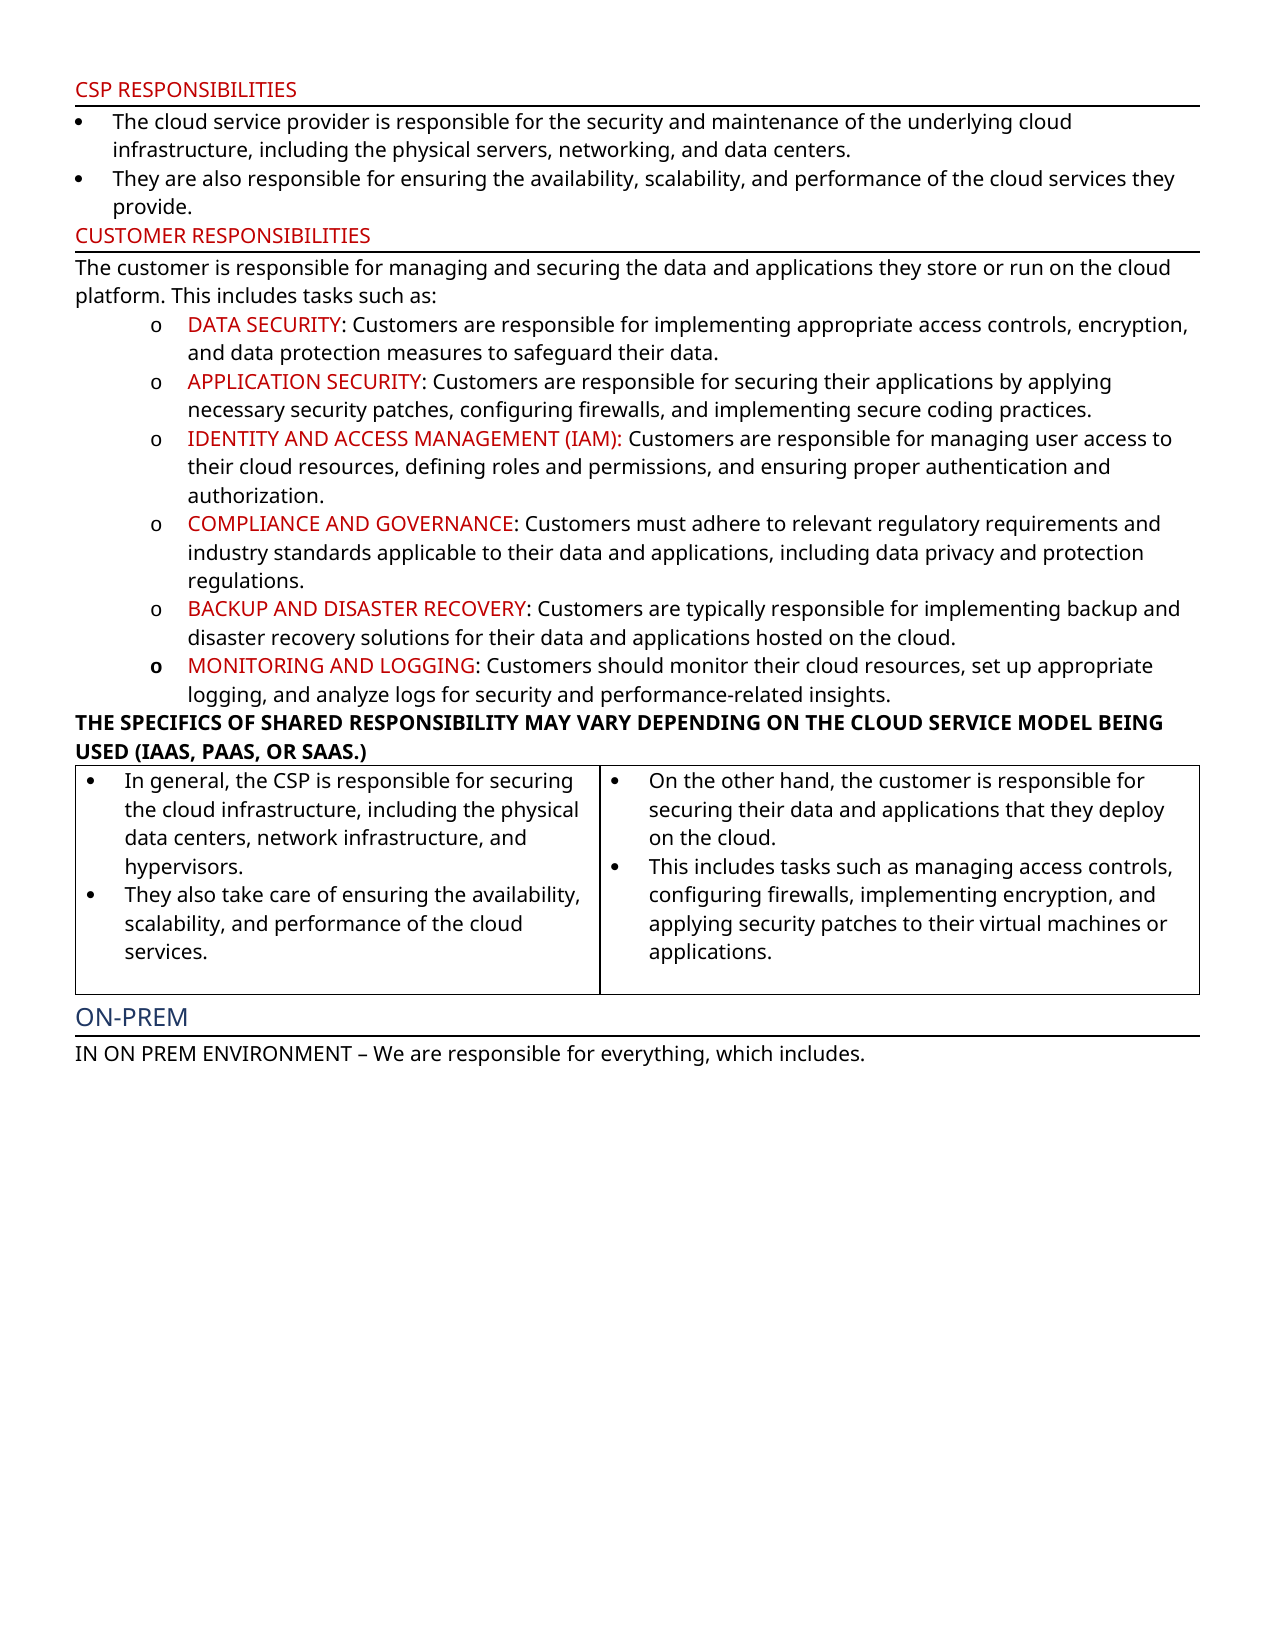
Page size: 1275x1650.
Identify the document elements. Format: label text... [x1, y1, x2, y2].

subtitle ON-PREM [75, 999, 1200, 1035]
table_header On the other hand, the customer is responsible for securing their data and applications that they deploy on the cloud. This includes tasks such as managing access controls, configuring firewalls, implementing encryption, and applying security patches to their virtual machines or applications. [601, 766, 1199, 994]
list COMPLIANCE AND GOVERNANCE: Customers must adhere to relevant regulatory requirements and industry standards applicable to their data and applications, including data privacy and protection regulations. [150, 509, 1200, 594]
list APPLICATION SECURITY: Customers are responsible for securing their applications by applying necessary security patches, configuring firewalls, and implementing secure coding practices. [150, 367, 1200, 424]
text THE SPECIFICS OF SHARED RESPONSIBILITY MAY VARY DEPENDING ON THE CLOUD SERVICE MODEL BEING USED (IAAS, PAAS, OR SAAS.) [75, 708, 1200, 765]
list They are also responsible for ensuring the availability, scalability, and performance of the cloud services they provide. [75, 164, 1200, 221]
text IN ON PREM ENVIRONMENT – We are responsible for everything, which includes. [75, 1039, 1200, 1068]
text CUSTOMER RESPONSIBILITIES [75, 221, 1200, 251]
list BACKUP AND DISASTER RECOVERY: Customers are typically responsible for implementing backup and disaster recovery solutions for their data and applications hosted on the cloud. [150, 594, 1200, 652]
list IDENTITY AND ACCESS MANAGEMENT (IAM): Customers are responsible for managing user access to their cloud resources, defining roles and permissions, and ensuring proper authentication and authorization. [150, 424, 1200, 509]
list MONITORING AND LOGGING: Customers should monitor their cloud resources, set up appropriate logging, and analyze logs for security and performance-related insights. [150, 652, 1200, 708]
list The cloud service provider is responsible for the security and maintenance of the underlying cloud infrastructure, including the physical servers, networking, and data centers. [75, 107, 1200, 164]
text CSP RESPONSIBILITIES [75, 75, 1200, 105]
text The customer is responsible for managing and securing the data and applications they store or run on the cloud platform. This includes tasks such as: [75, 253, 1200, 310]
table_header In general, the CSP is responsible for securing the cloud infrastructure, including the physical data centers, network infrastructure, and hypervisors. They also take care of ensuring the availability, scalability, and performance of the cloud services. [76, 766, 599, 994]
list DATA SECURITY: Customers are responsible for implementing appropriate access controls, encryption, and data protection measures to safeguard their data. [150, 310, 1200, 367]
